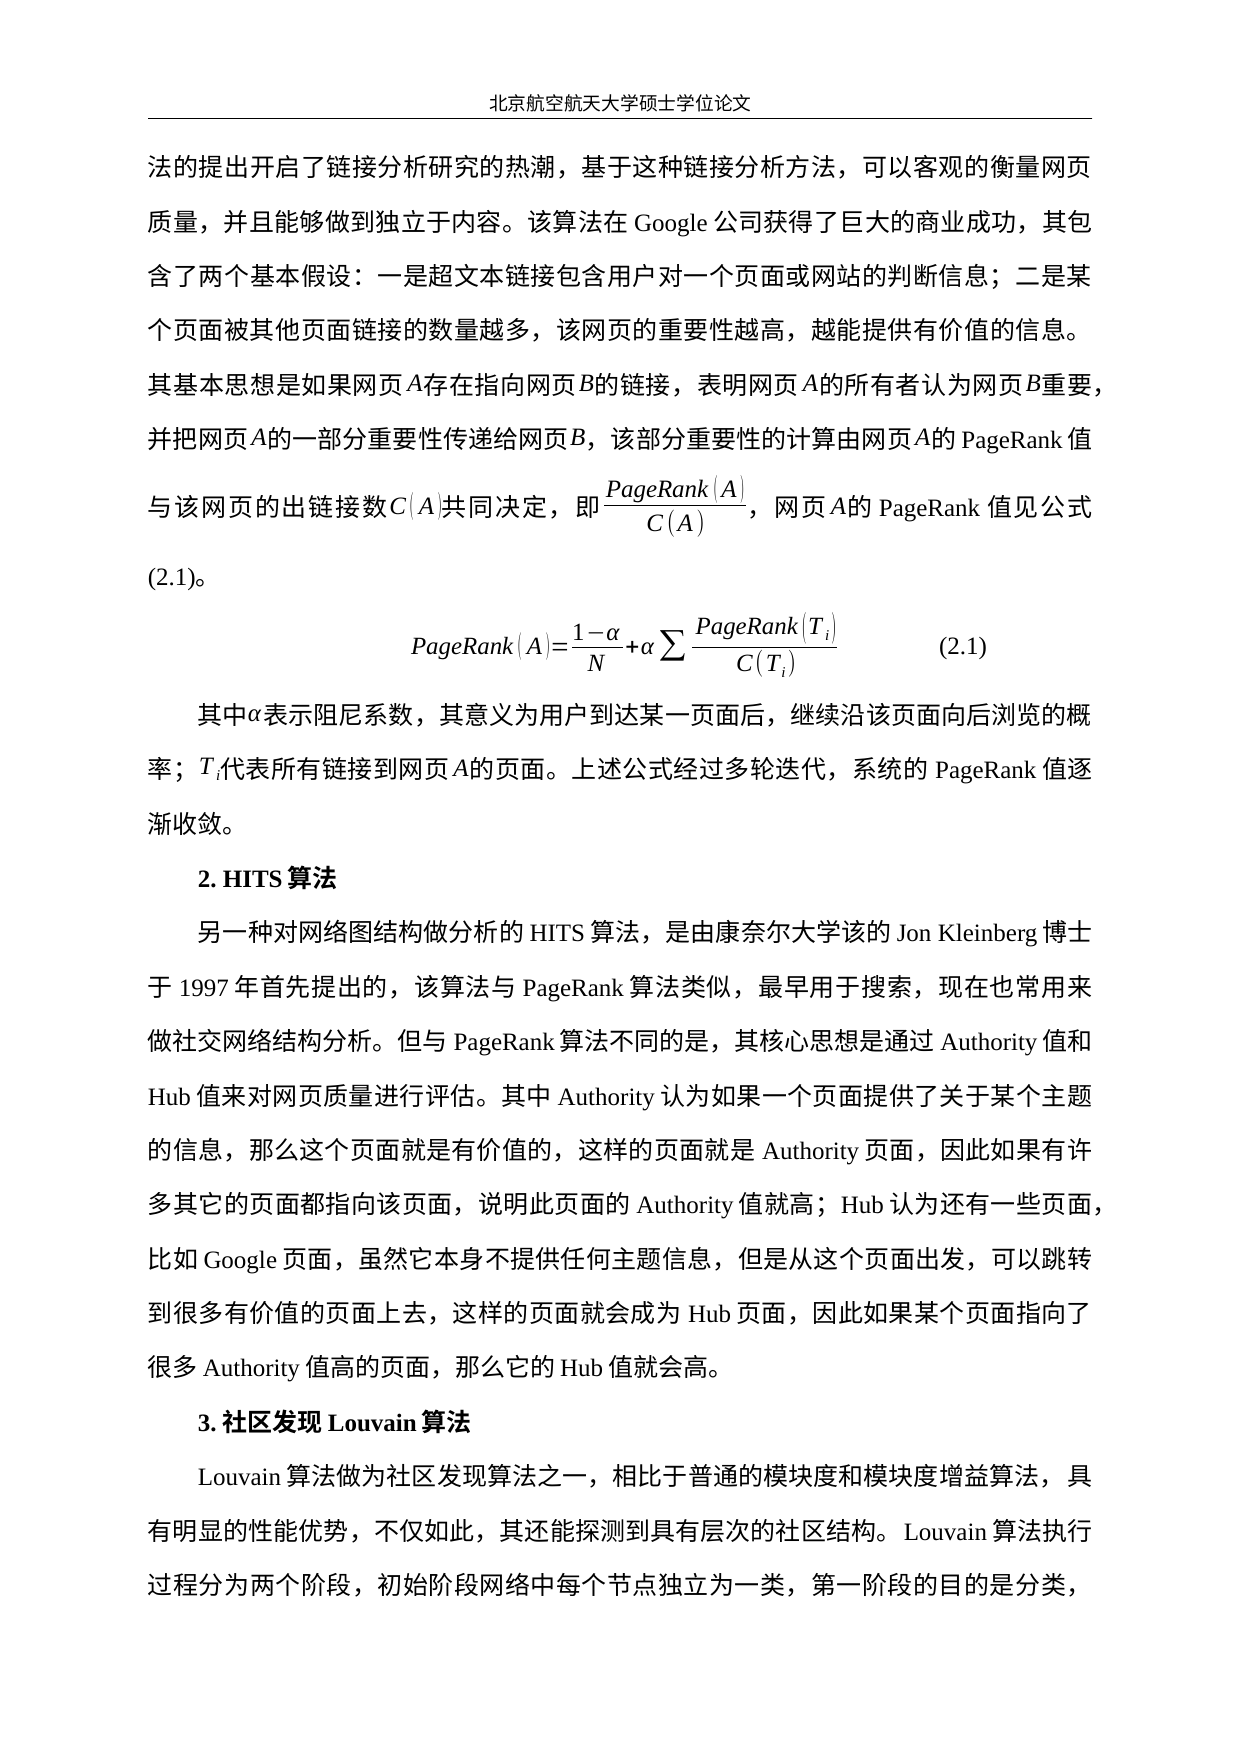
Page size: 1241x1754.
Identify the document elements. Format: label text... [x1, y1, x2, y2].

text 其中表示阻尼系数，其意义为用户到达某一页面后，继续沿该页面向后浏览的概率；代表所有链接到网页的页面。上述公式经过多轮迭代，系统的PageRank值逐渐收敛。 [148, 695, 1092, 840]
text 2. HITS算法 [148, 858, 1092, 895]
text (2.1) [148, 611, 1092, 681]
text 另一种对网络图结构做分析的HITS算法，是由康奈尔大学该的Jon Kleinberg博士于1997年首先提出的，该算法与PageRank算法类似，最早用于搜索，现在也常用来做社交网络结构分析。但与PageRank算法不同的是，其核心思想是通过Authority值和Hub值来对网页质量进行评估。其中Authority认为如果一个页面提供了关于某个主题的信息，那么这个页面就是有价值的，这样的页面就是Authority页面，因此如果有许多其它的页面都指向该页面，说明此页面的Authority值就高；Hub认为还有一些页面，比如Google页面，虽然它本身不提供任何主题信息，但是从这个页面出发，可以跳转到很多有价值的页面上去，这样的页面就会成为Hub页面，因此如果某个页面指向了很多Authority值高的页面，那么它的Hub值就会高。 [148, 913, 1092, 1384]
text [148, 1457, 1092, 1602]
text 3. 社区发现Louvain算法 [148, 1402, 1092, 1438]
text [148, 148, 1092, 593]
